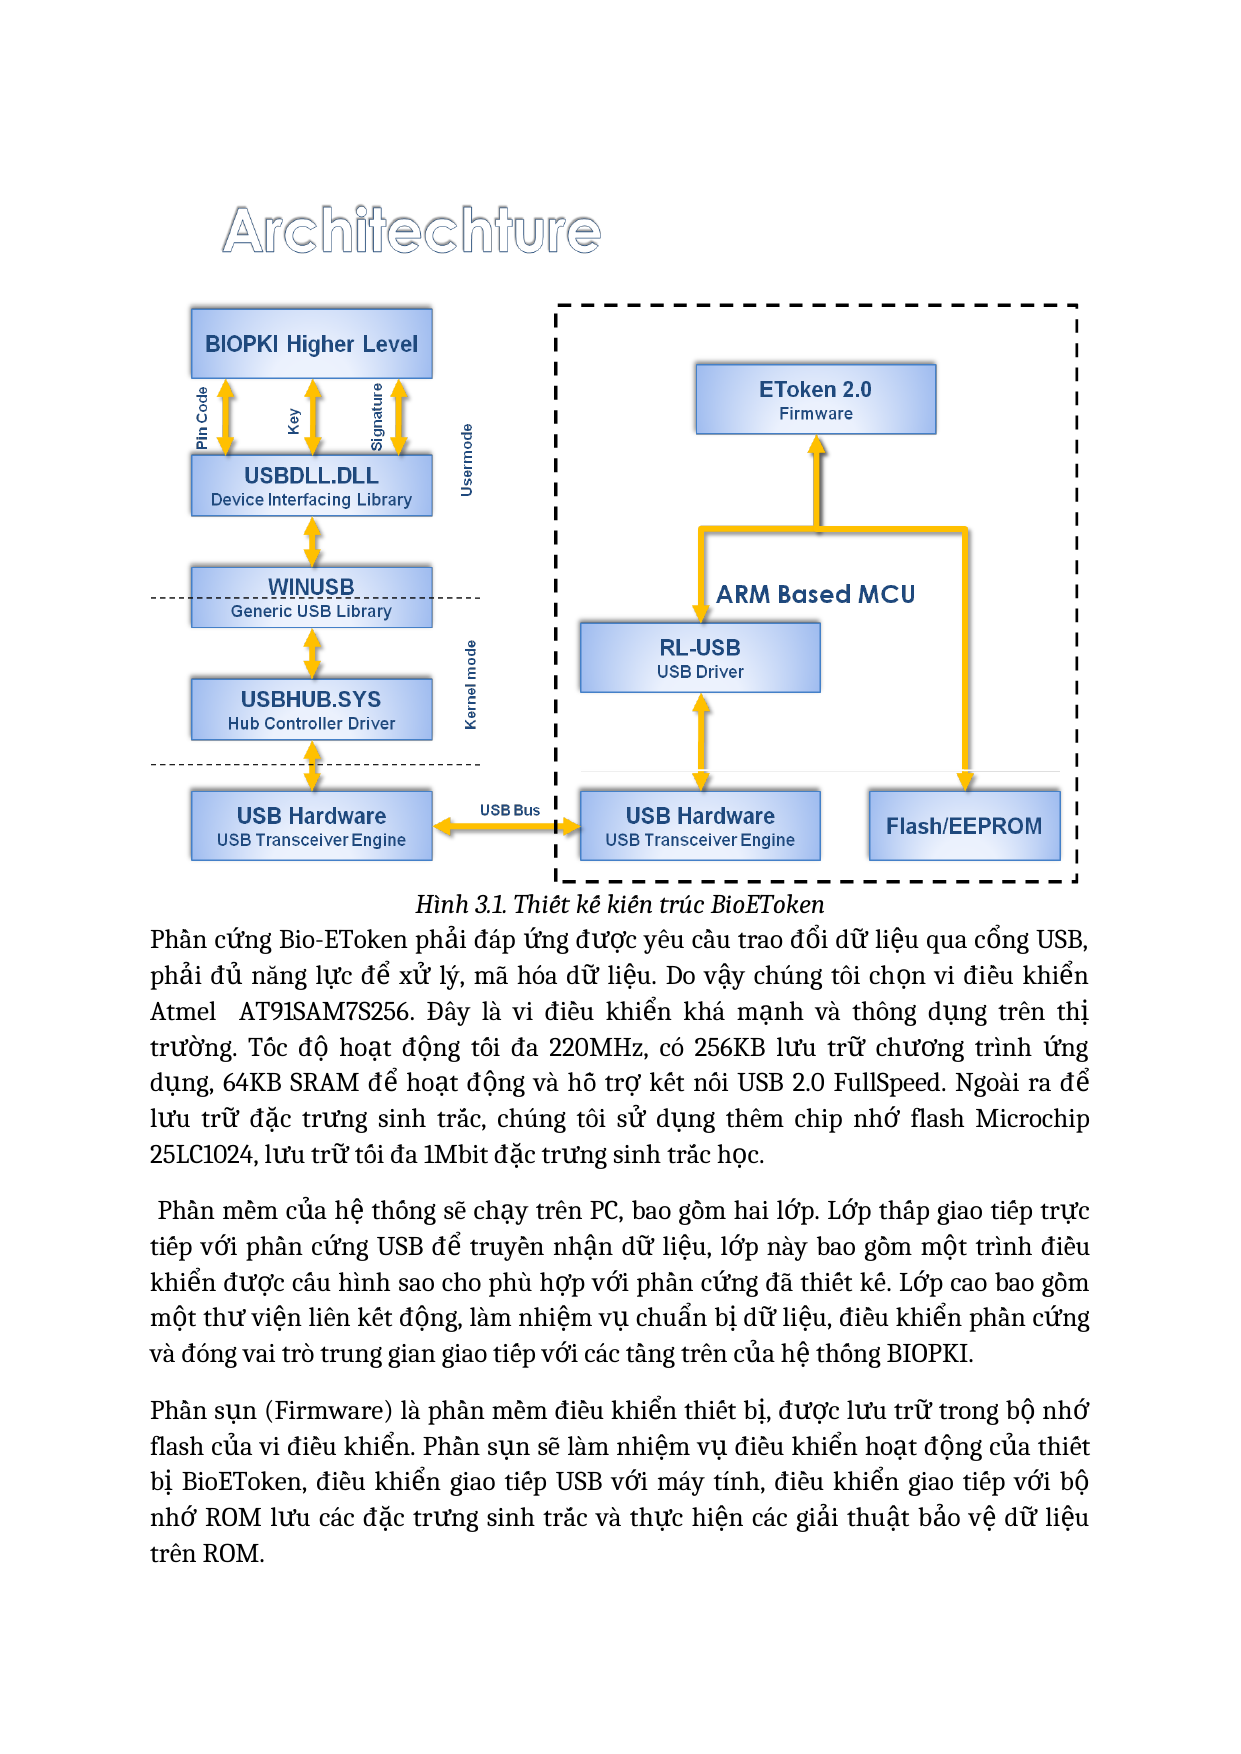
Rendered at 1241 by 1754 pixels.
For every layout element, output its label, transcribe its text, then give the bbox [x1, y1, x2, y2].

picture [150, 150, 1079, 884]
text Phần sụn (Firmware) là phần mềm điều khiển thiết bị, được lưu trữ trong bộ nhớ flash của vi điều khiển. Phần sụn sẽ làm nhiệm vụ điều khiển hoạt động của thiết bị BioEToken, điều khiển giao tiếp USB với máy tính, điều khiển giao tiếp với bộ nhớ ROM lưu các đặc trưng sinh trắc và thực hiện các giải thuật bảo vệ dữ liệu trên ROM. [150, 1395, 1090, 1569]
text Phần cứng Bio-EToken phải đáp ứng được yêu cầu trao đổi dữ liệu qua cổng USB, phải đủ năng lực để xử lý, mã hóa dữ liệu. Do vậy chúng tôi chọn vi điều khiển Atmel AT91SAM7S256. Đây là vi điều khiển khá mạnh và thông dụng trên thị trường. Tốc độ hoạt động tối đa 220MHz, có 256KB lưu trữ chương trình ứng dụng, 64KB SRAM để hoạt động và hỗ trợ kết nối USB 2.0 FullSpeed. Ngoài ra để lưu trữ đặc trưng sinh trắc, chúng tôi sử dụng thêm chip nhớ flash Microchip 25LC1024, lưu trữ tối đa 1Mbit đặc trưng sinh trắc học. [150, 924, 1090, 1170]
text Hình 3.1. Thiết kế kiến trúc BioEToken [150, 889, 1090, 920]
text Phần mềm của hệ thống sẽ chạy trên PC, bao gồm hai lớp. Lớp thấp giao tiếp trực tiếp với phần cứng USB để truyền nhận dữ liệu, lớp này bao gồm một trình điều khiển được cấu hình sao cho phù hợp với phần cứng đã thiết kế. Lớp cao bao gồm một thư viện liên kết động, làm nhiệm vụ chuẩn bị dữ liệu, điều khiển phần cứng và đóng vai trò trung gian giao tiếp với các tầng trên của hệ thống BIOPKI. [150, 1195, 1090, 1369]
